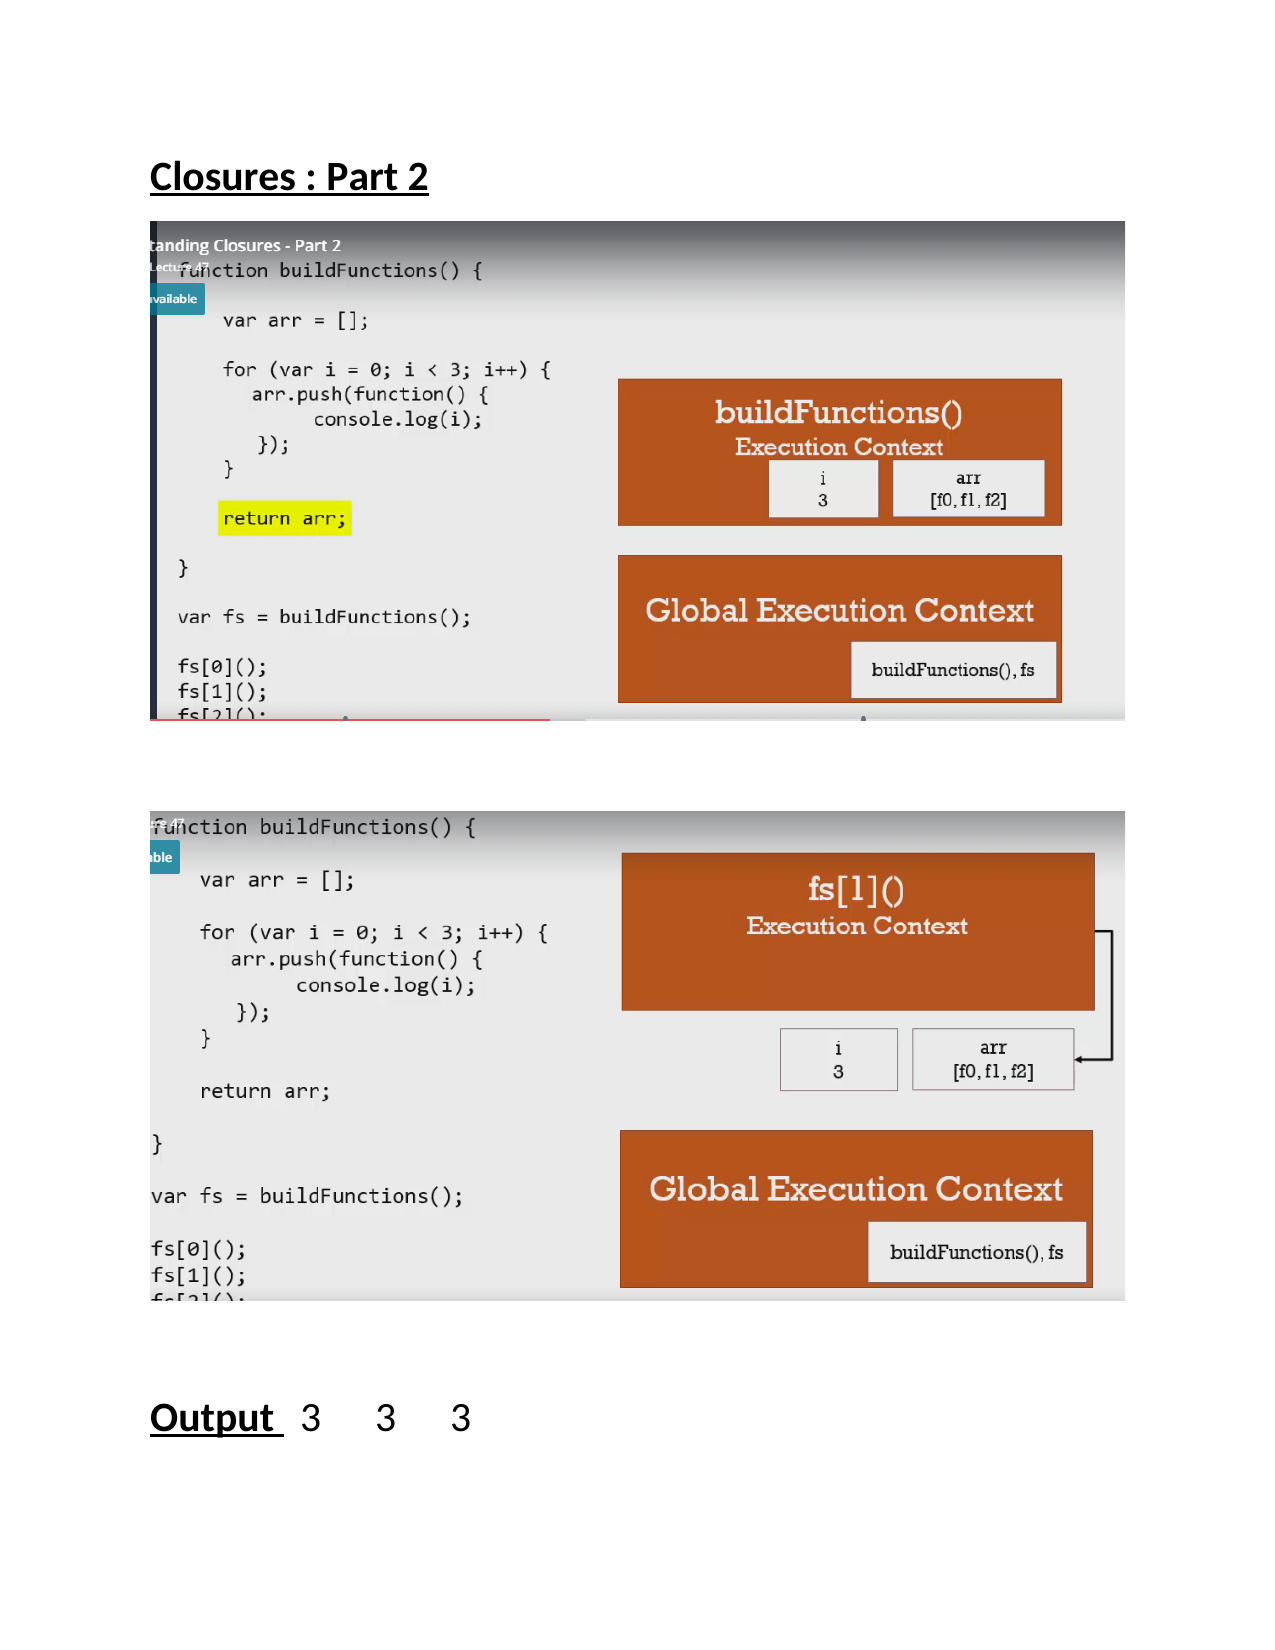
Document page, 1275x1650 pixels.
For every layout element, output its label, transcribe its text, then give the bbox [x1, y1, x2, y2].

text Output 3 3 3 [150, 1391, 1125, 1441]
text Closures : Part 2 [150, 150, 1125, 201]
picture [150, 221, 1125, 721]
picture [150, 811, 1125, 1301]
